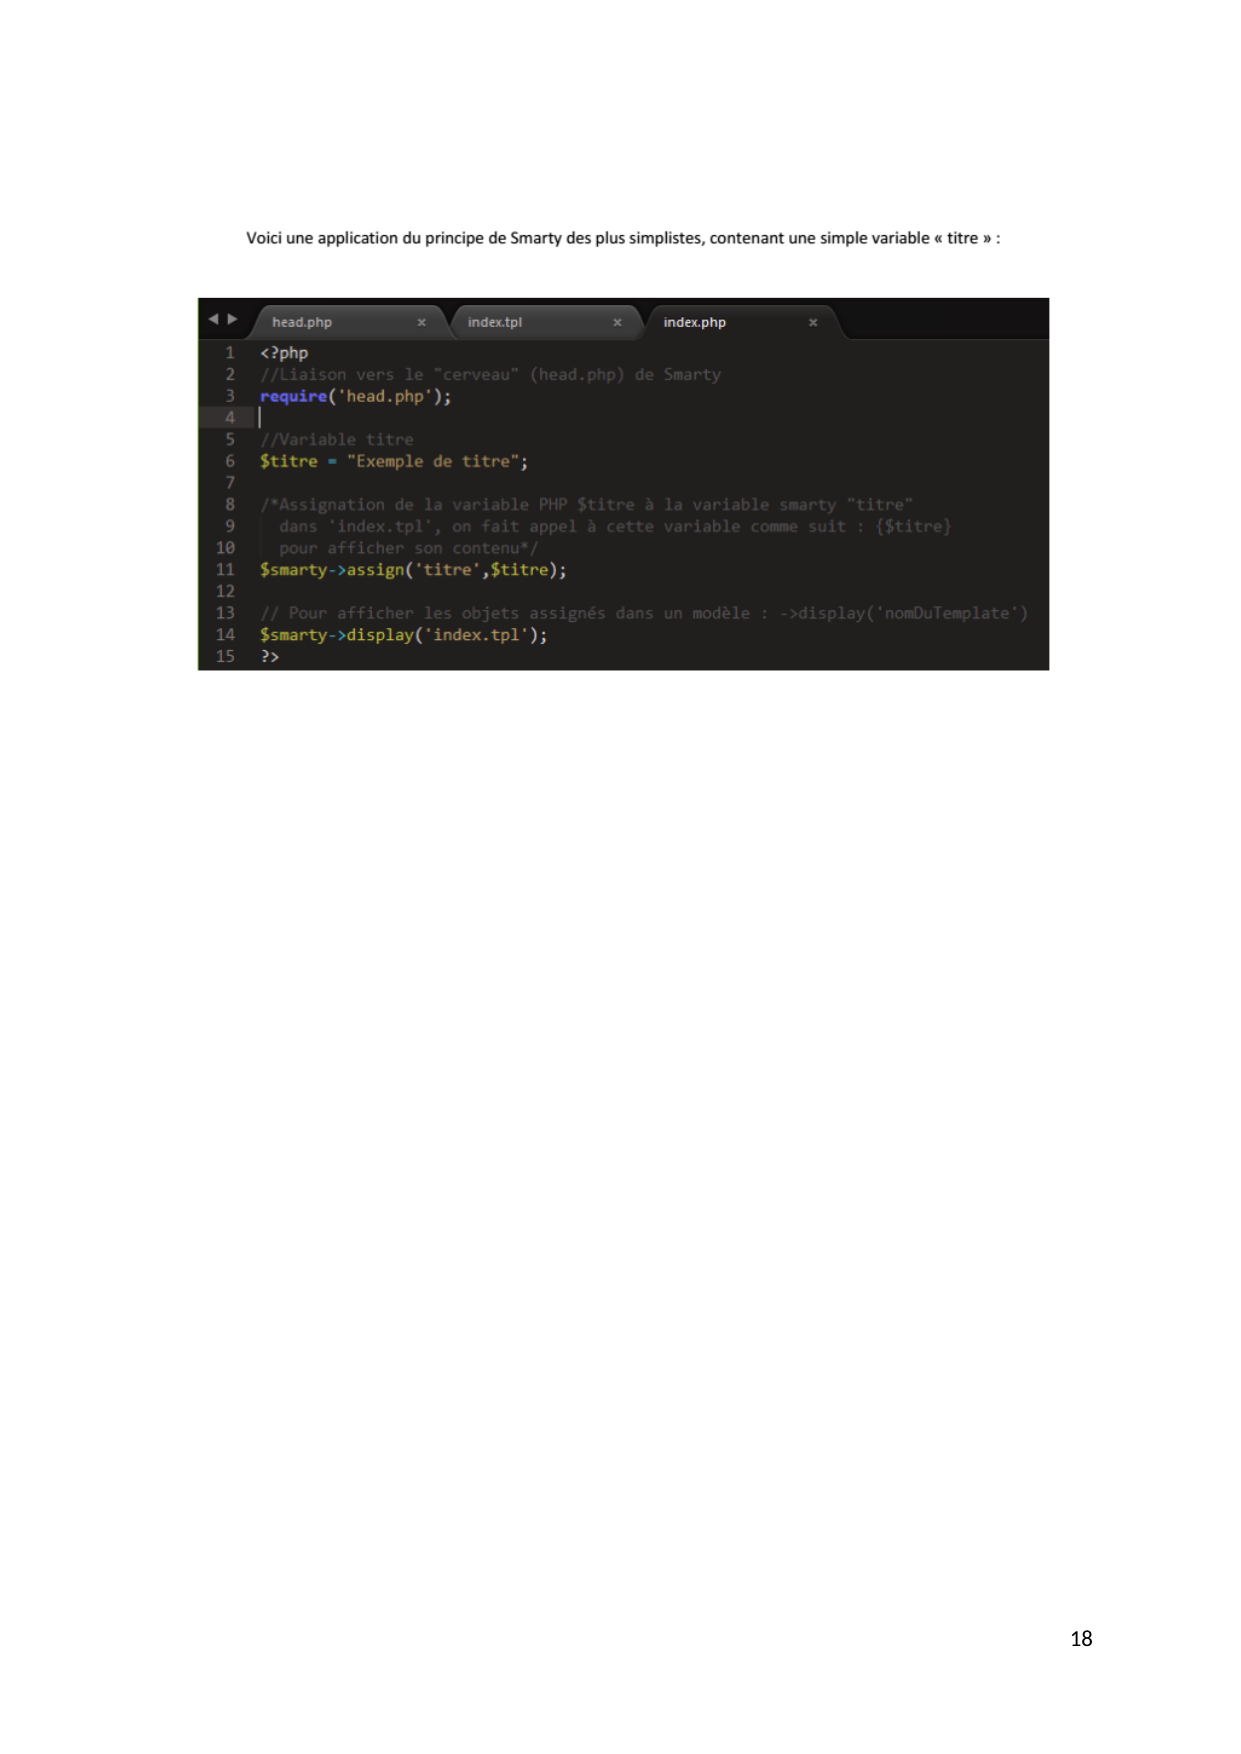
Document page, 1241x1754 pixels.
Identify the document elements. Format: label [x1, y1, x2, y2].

picture [147, 200, 1093, 748]
